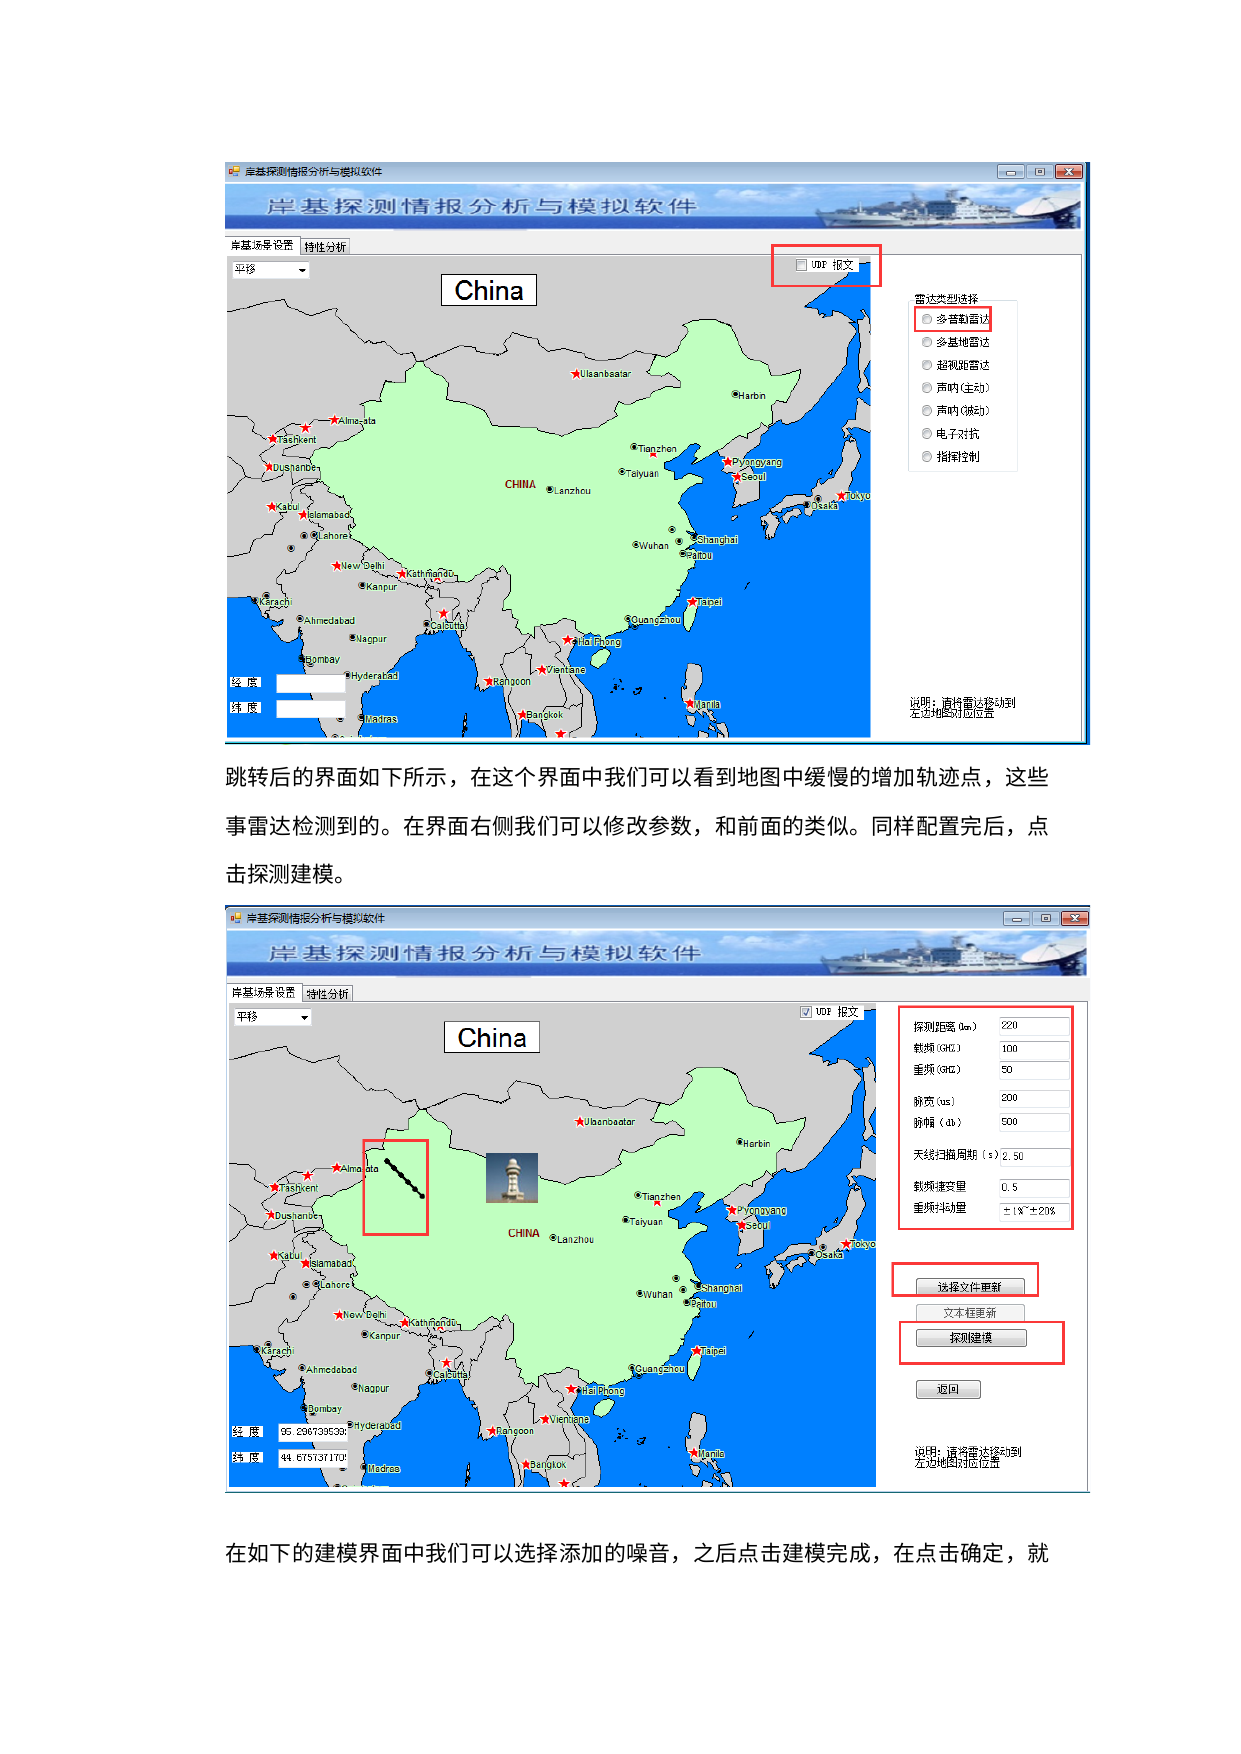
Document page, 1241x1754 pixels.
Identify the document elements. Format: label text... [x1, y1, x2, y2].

list 跳转后的界面如下所示，在这个界面中我们可以看到地图中缓慢的增加轨迹点，这些事雷达检测到的。在界面右侧我们可以修改参数，和前面的类似。同样配置完后，点击探测建模。 [225, 759, 1053, 889]
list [225, 1536, 1053, 1568]
picture [225, 905, 1091, 1493]
picture [225, 162, 1091, 745]
